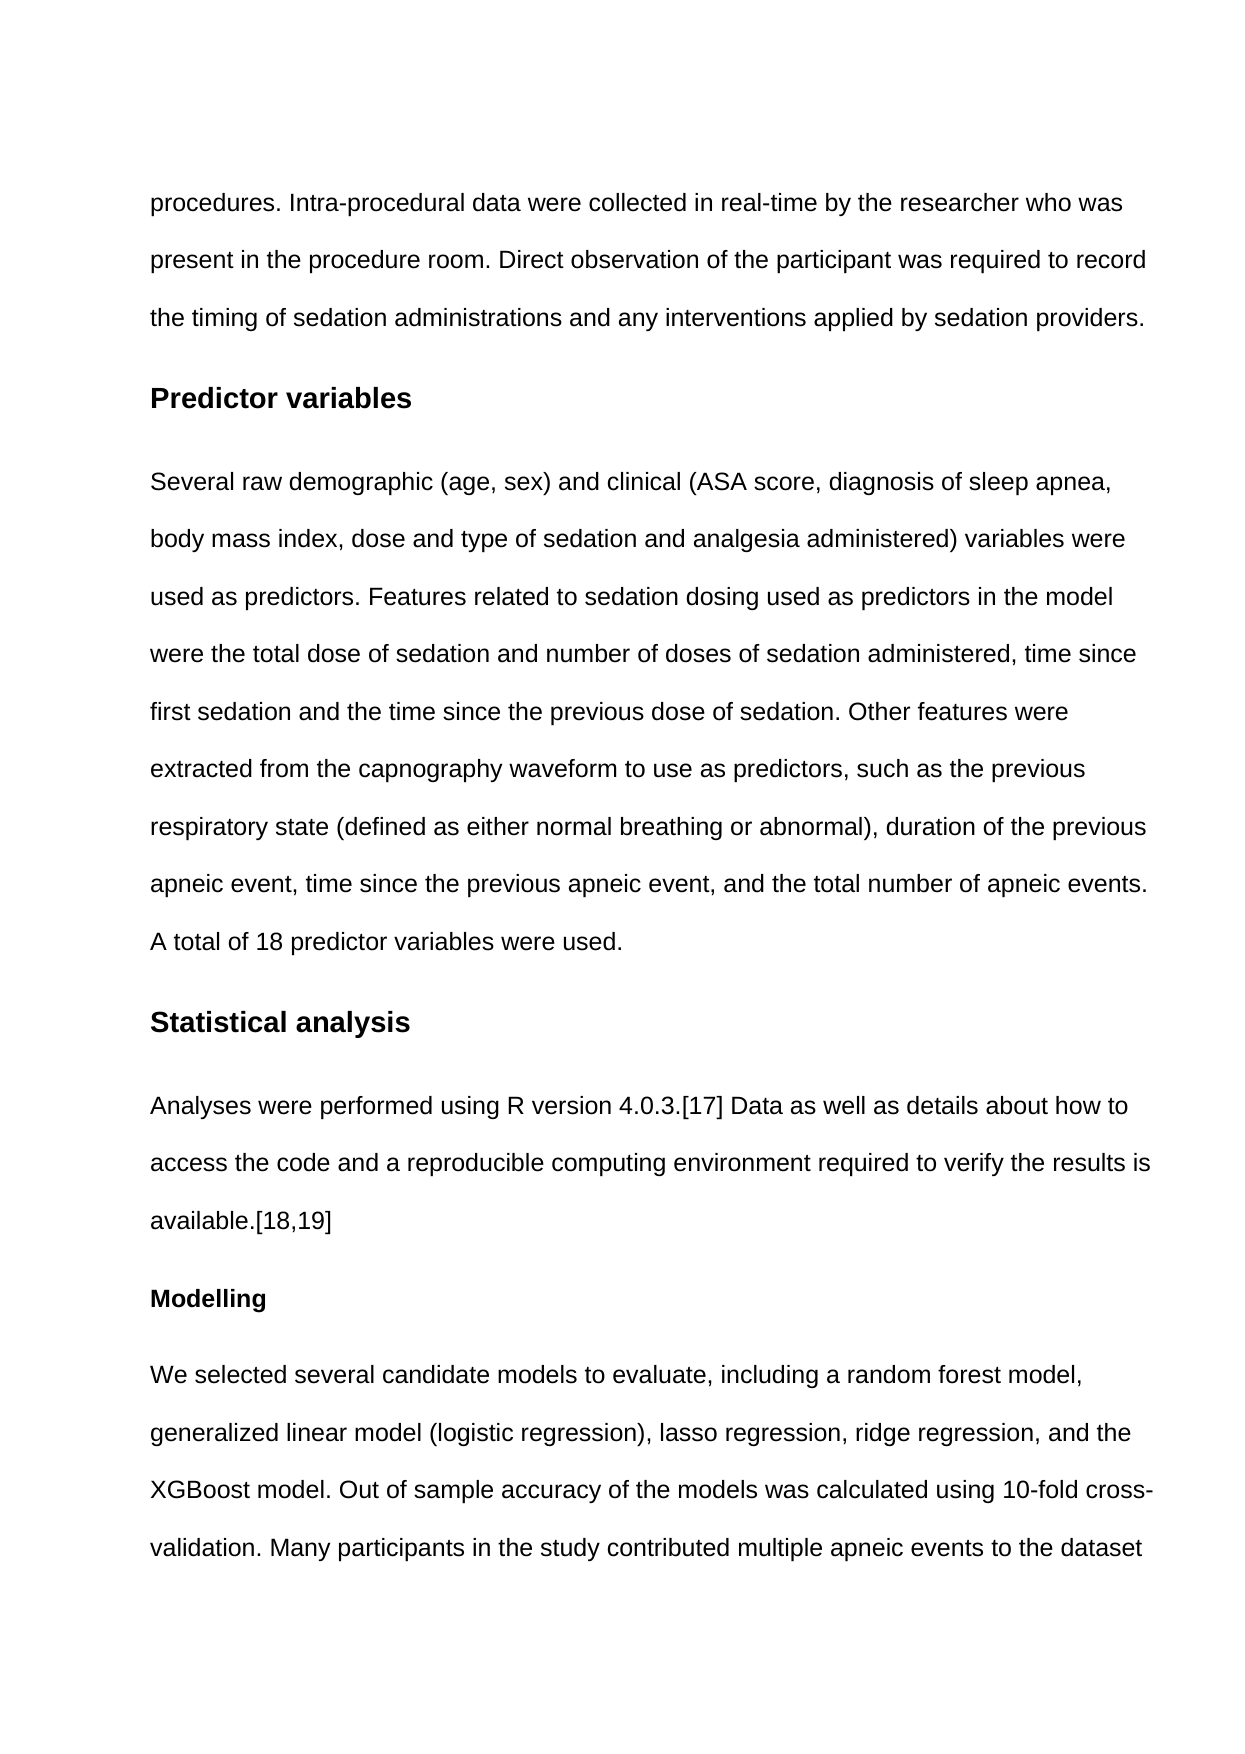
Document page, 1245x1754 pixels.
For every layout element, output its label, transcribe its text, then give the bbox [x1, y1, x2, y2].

text Analyses were performed using R version 4.0.3.[17] Data as well as details about how to access the code and a reproducible computing environment required to verify the results is available.[18,19] [150, 1091, 1170, 1234]
text Several raw demographic (age, sex) and clinical (ASA score, diagnosis of sleep apnea, body mass index, dose and type of sedation and analgesia administered) variables were used as predictors. Features related to sedation dosing used as predictors in the model were the total dose of sedation and number of doses of sedation administered, time since first sedation and the time since the previous dose of sedation. Other features were extracted from the capnography waveform to use as predictors, such as the previous respiratory state (defined as either normal breathing or abnormal), duration of the previous apneic event, time since the previous apneic event, and the total number of apneic events. A total of 18 predictor variables were used. [150, 467, 1170, 955]
subtitle Predictor variables [150, 381, 1170, 414]
subtitle Modelling [150, 1284, 1170, 1313]
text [150, 187, 1170, 331]
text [150, 1360, 1170, 1562]
subtitle Statistical analysis [150, 1005, 1170, 1038]
